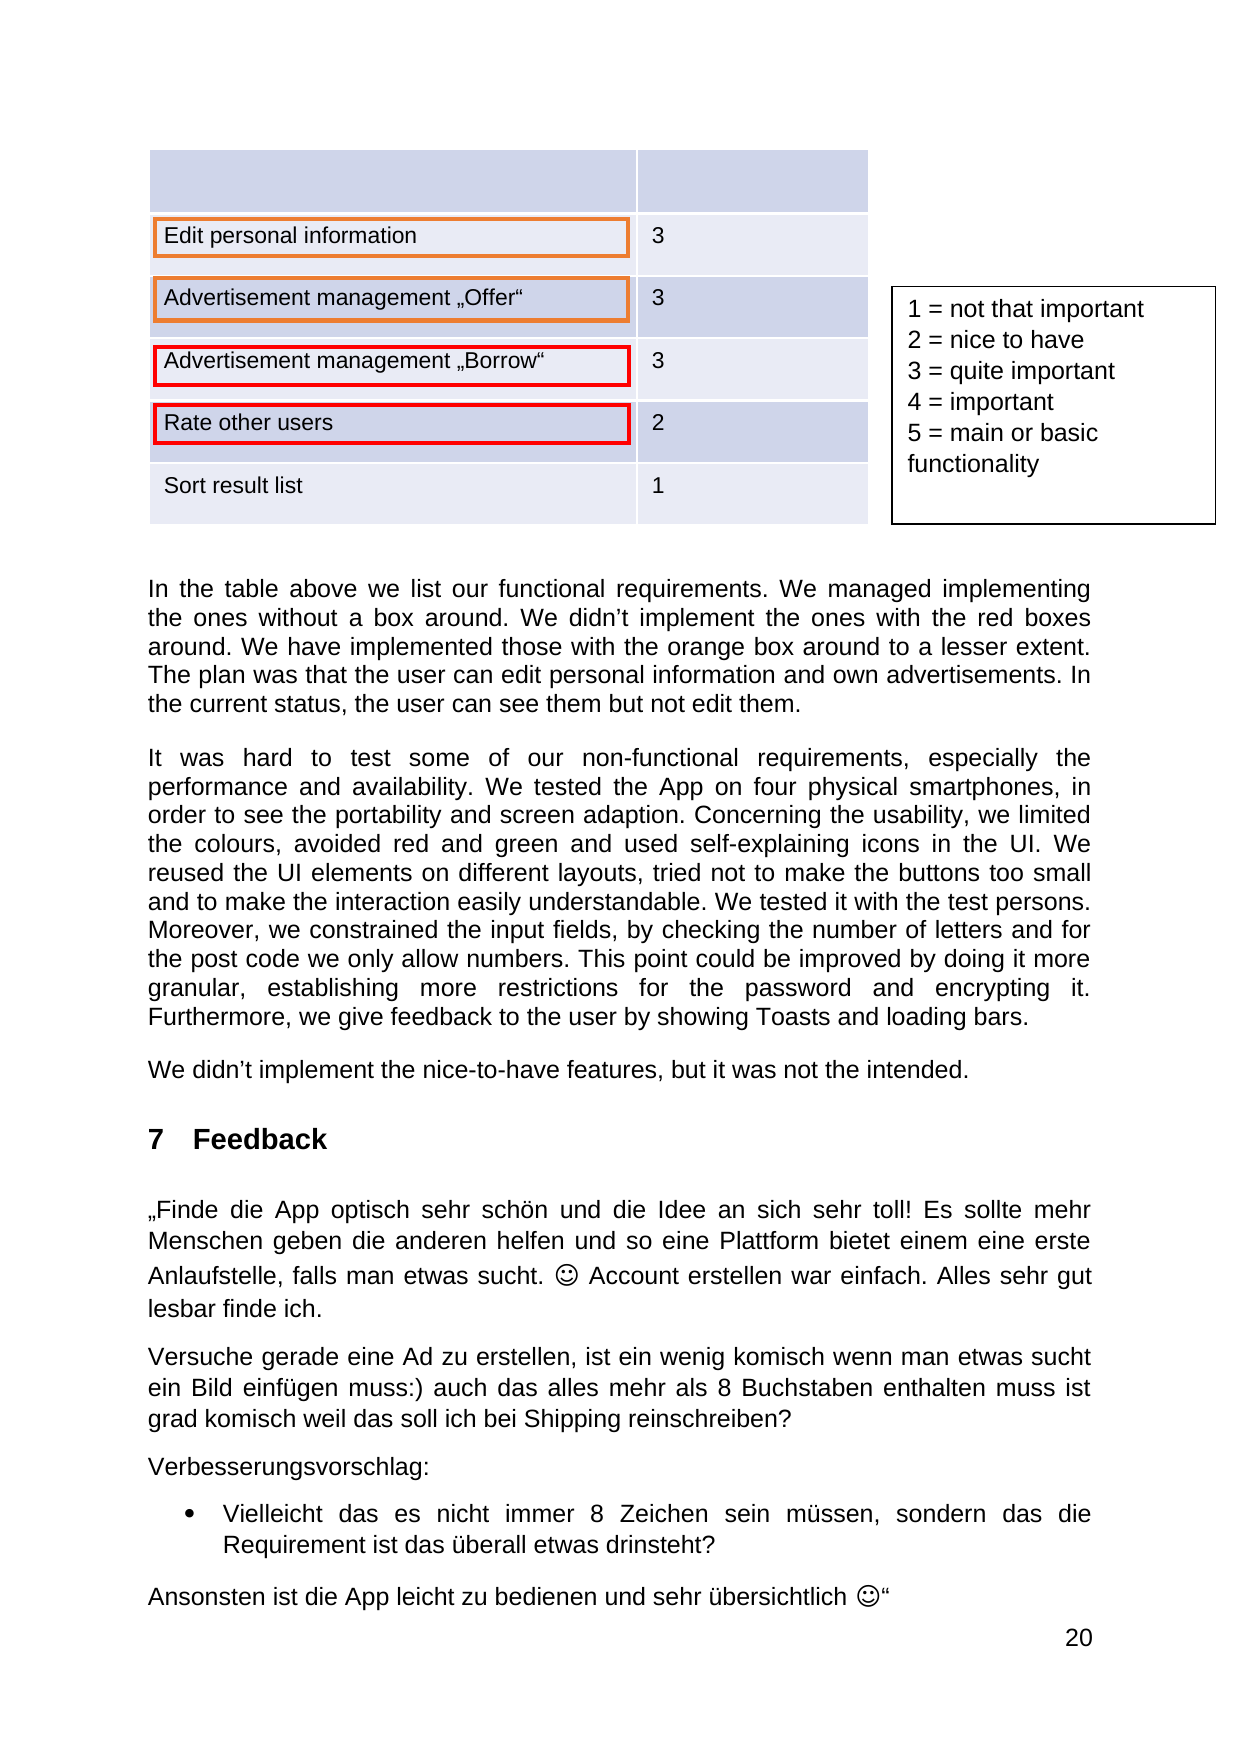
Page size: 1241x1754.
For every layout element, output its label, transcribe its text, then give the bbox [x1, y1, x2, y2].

table_cell Advertisement management „Offer“ [150, 277, 636, 337]
table_cell 1 [638, 464, 868, 524]
table_cell Rate other users [150, 402, 636, 462]
text Ansonsten ist die App leicht zu bedienen und sehr übersichtlich ☺️“ [148, 1578, 1093, 1612]
table_cell 3 [638, 339, 868, 399]
text „Finde die App optisch sehr schön und die Idee an sich sehr toll! Es sollte mehr Menschen geben die anderen helfen und so eine Plattform bietet einem eine erste Anlaufstelle, falls man etwas sucht. ☺️ Account erstellen war einfach. Alles sehr gut lesbar finde ich. [148, 1195, 1093, 1323]
text It was hard to test some of our non-functional requirements, especially the performance and availability. We tested the App on four physical smartphones, in order to see the portability and screen adaption. Concerning the usability, we limited the colours, avoided red and green and used self-explaining icons in the UI. We reused the UI elements on different layouts, tried not to make the buttons too small and to make the interaction easily understandable. We tested it with the test persons. Moreover, we constrained the input fields, by checking the number of letters and for the post code we only allow numbers. This point could be improved by doing it more granular, establishing more restrictions for the password and encrypting it. Furthermore, we give feedback to the user by showing Toasts and loading bars. [148, 743, 1093, 1030]
table_cell Advertisement management „Borrow“ [150, 339, 636, 399]
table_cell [150, 150, 636, 212]
list Vielleicht das es nicht immer 8 Zeichen sein müssen, sondern das die Requirement ist das überall etwas drinsteht? [185, 1499, 1093, 1559]
text Versuche gerade eine Ad zu erstellen, ist ein wenig komisch wenn man etwas sucht ein Bild einfügen muss:) auch das alles mehr als 8 Buchstaben enthalten muss ist grad komisch weil das soll ich bei Shipping reinschreiben? [148, 1342, 1093, 1433]
table_cell Sort result list [150, 464, 636, 524]
table_cell 2 [638, 402, 868, 462]
subtitle Feedback [148, 1122, 1093, 1155]
table_cell 3 [638, 277, 868, 337]
text In the table above we list our functional requirements. We managed implementing the ones without a box around. We didn’t implement the ones with the red boxes around. We have implemented those with the orange box around to a lesser extent. The plan was that the user can edit personal information and own advertisements. In the current status, the user can see them but not edit them. [148, 574, 1093, 718]
table_cell Edit personal information [150, 215, 636, 275]
text We didn’t implement the nice-to-have features, but it was not the intended. [148, 1055, 1093, 1084]
table_cell 3 [638, 150, 868, 212]
text Verbesserungsvorschlag: [148, 1452, 1093, 1480]
table_cell 3 [638, 215, 868, 275]
